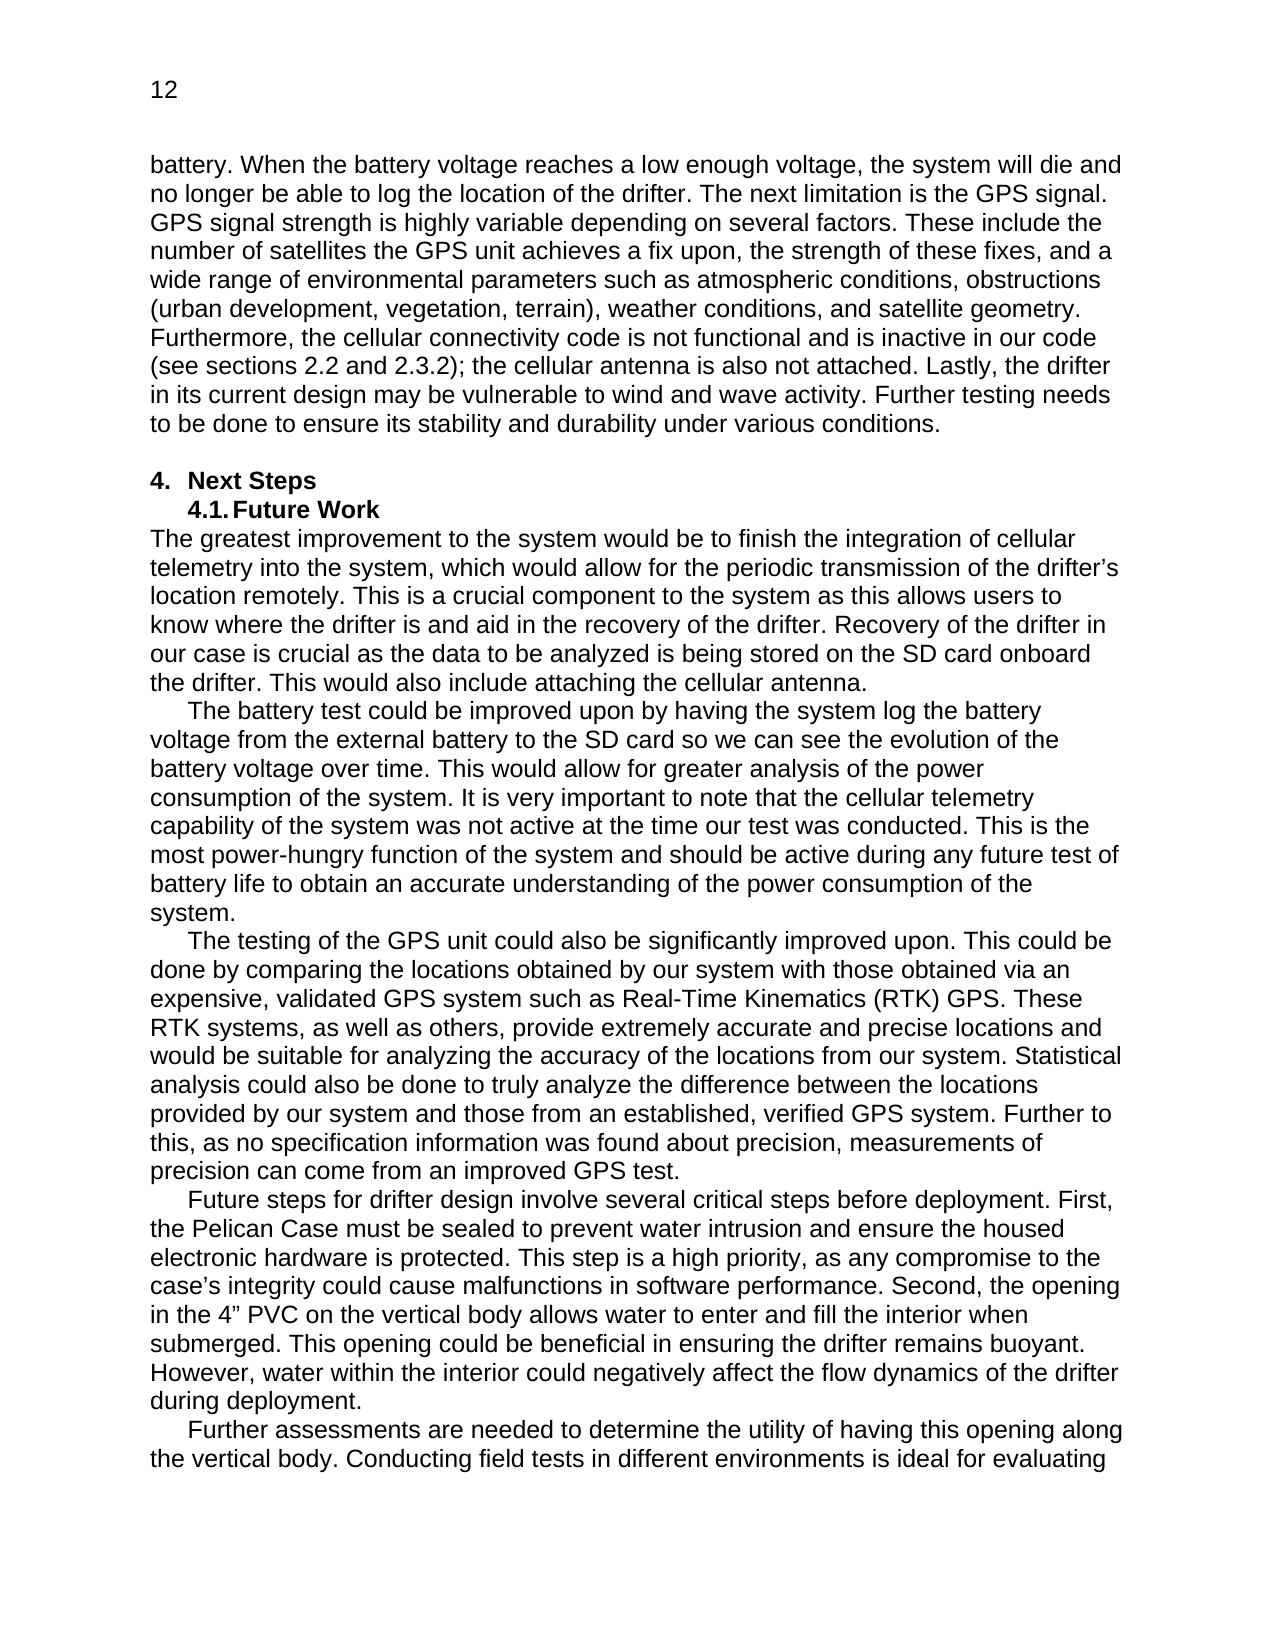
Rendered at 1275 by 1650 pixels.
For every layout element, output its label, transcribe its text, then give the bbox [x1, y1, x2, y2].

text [150, 150, 1125, 437]
text The greatest improvement to the system would be to finish the integration of cellular telemetry into the system, which would allow for the periodic transmission of the drifter’s location remotely. This is a crucial component to the system as this allows users to know where the drifter is and aid in the recovery of the drifter. Recovery of the drifter in our case is crucial as the data to be analyzed is being stored on the SD card onboard the drifter. This would also include attaching the cellular antenna. [150, 524, 1125, 696]
text The battery test could be improved upon by having the system log the battery voltage from the external battery to the SD card so we can see the evolution of the battery voltage over time. This would allow for greater analysis of the power consumption of the system. It is very important to note that the cellular telemetry capability of the system was not active at the time our test was conducted. This is the most power-hungry function of the system and should be active during any future test of battery life to obtain an accurate understanding of the power consumption of the system. [150, 696, 1125, 926]
text Future steps for drifter design involve several critical steps before deployment. First, the Pelican Case must be sealed to prevent water intrusion and ensure the housed electronic hardware is protected. This step is a high priority, as any compromise to the case’s integrity could cause malfunctions in software performance. Second, the opening in the 4” PVC on the vertical body allows water to enter and fill the interior when submerged. This opening could be beneficial in ensuring the drifter remains buoyant. However, water within the interior could negatively affect the flow dynamics of the drifter during deployment. [150, 1185, 1125, 1415]
text The testing of the GPS unit could also be significantly improved upon. This could be done by comparing the locations obtained by our system with those obtained via an expensive, validated GPS system such as Real-Time Kinematics (RTK) GPS. These RTK systems, as well as others, provide extremely accurate and precise locations and would be suitable for analyzing the accuracy of the locations from our system. Statistical analysis could also be done to truly analyze the difference between the locations provided by our system and those from an established, verified GPS system. Further to this, as no specification information was found about precision, measurements of precision can come from an improved GPS test. [150, 926, 1125, 1185]
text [150, 1415, 1125, 1472]
list Next Steps [150, 466, 1125, 495]
list Future Work [187, 495, 1125, 524]
